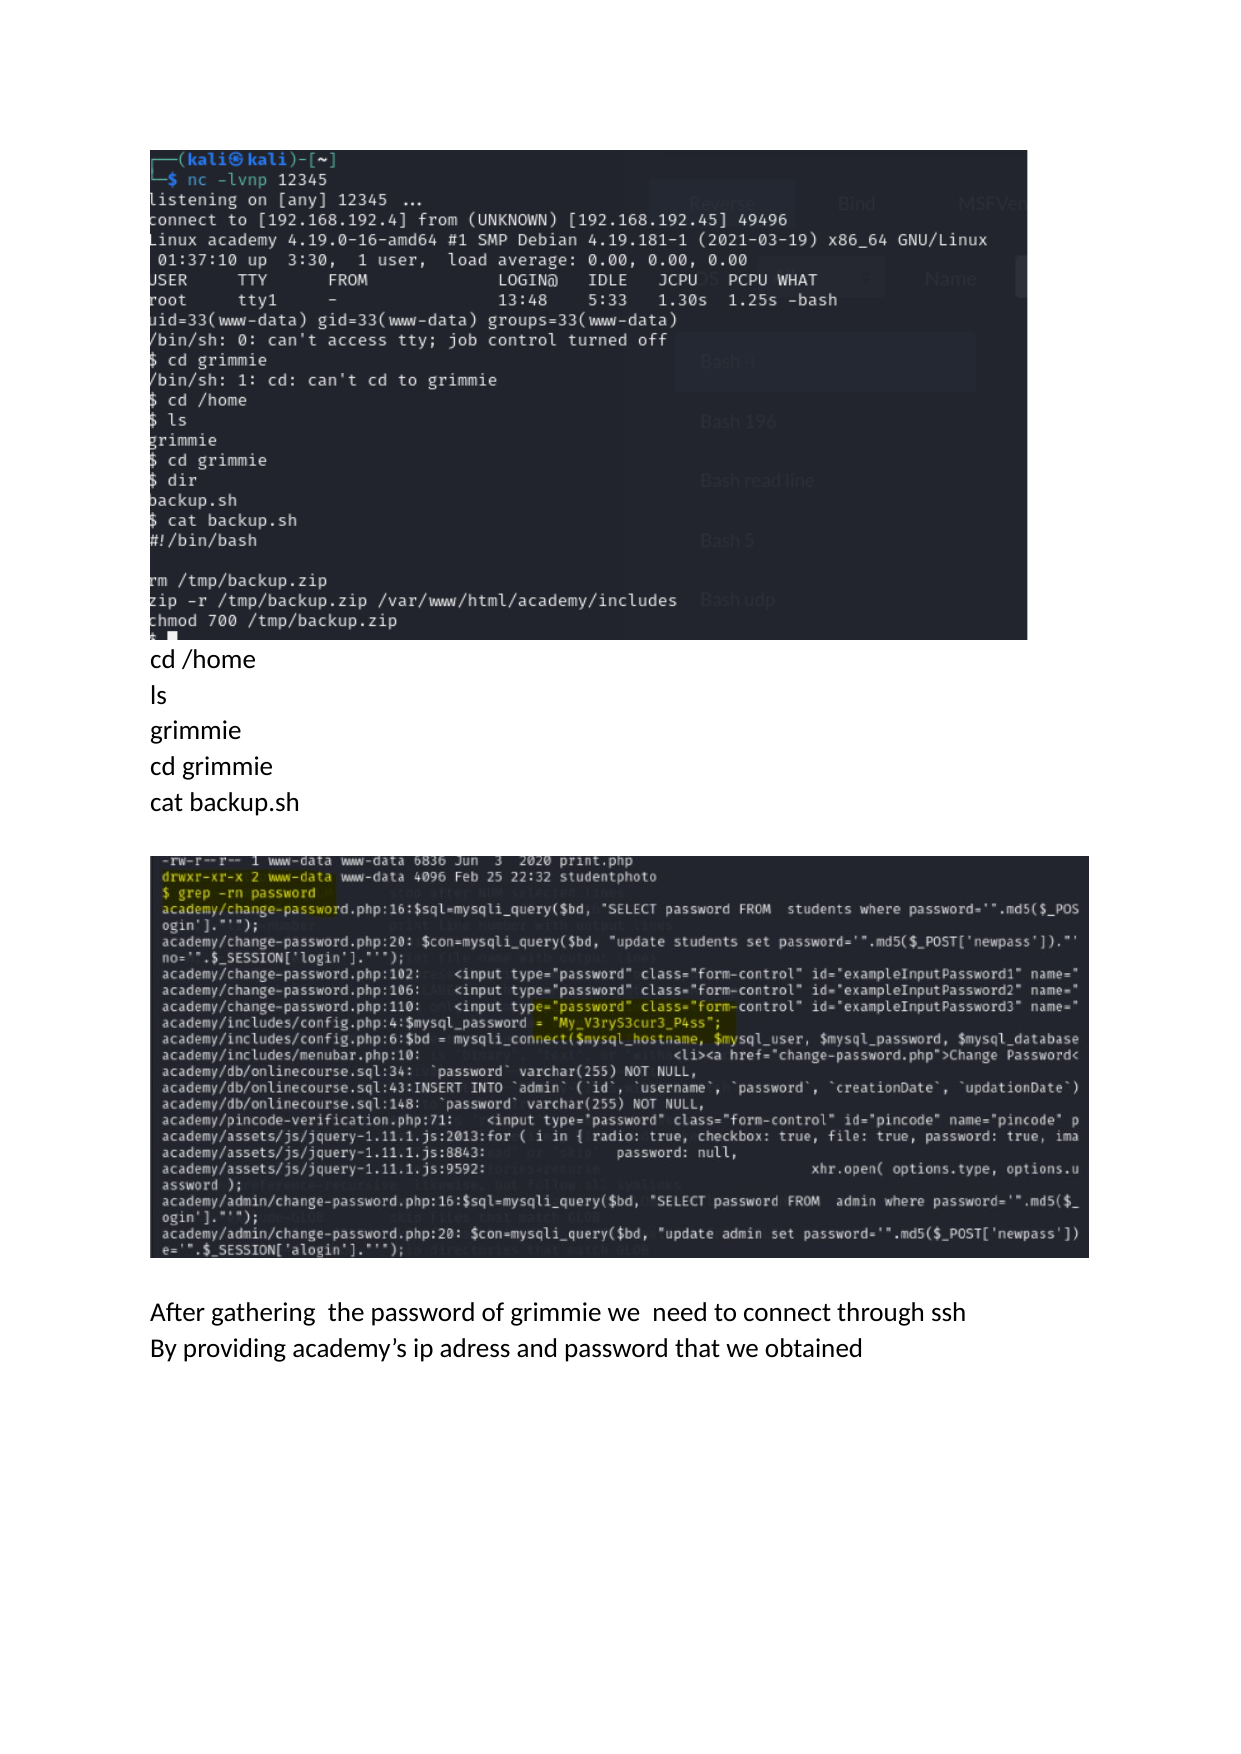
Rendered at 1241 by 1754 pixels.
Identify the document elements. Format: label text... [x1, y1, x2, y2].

list After gathering the password of grimmie we need to connect through ssh [150, 1296, 1090, 1329]
picture [150, 150, 1028, 640]
list grimmie [150, 713, 1090, 746]
list ls [150, 678, 1090, 711]
picture [150, 856, 1089, 1258]
list cat backup.sh [150, 785, 1090, 818]
list cd /home [150, 642, 1090, 675]
list cd grimmie [150, 749, 1090, 782]
list By providing academy’s ip adress and password that we obtained [150, 1331, 1090, 1364]
